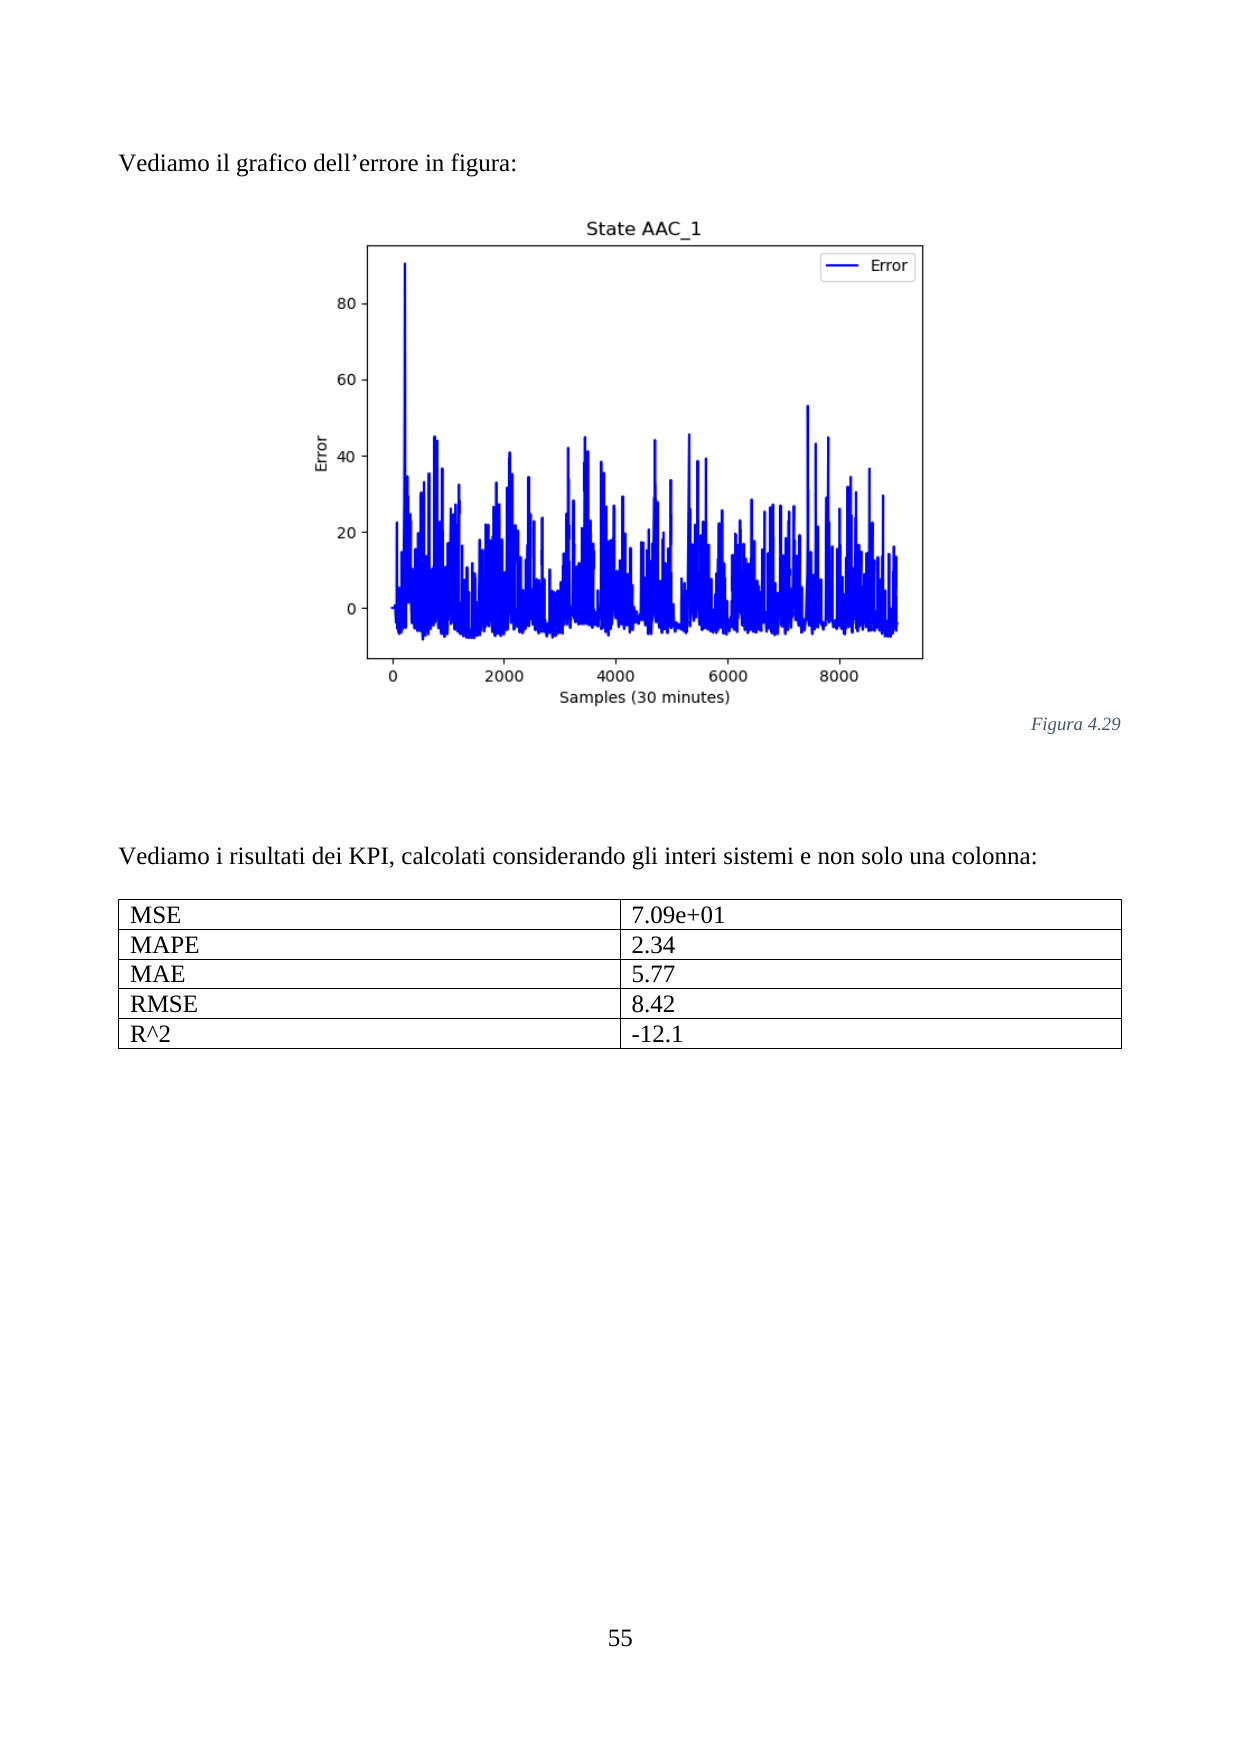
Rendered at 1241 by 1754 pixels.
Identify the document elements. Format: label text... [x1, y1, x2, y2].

picture [293, 205, 948, 713]
table_cell MAPE [119, 930, 620, 958]
table_cell RMSE [119, 989, 620, 1018]
table_cell -12.1 [621, 1019, 1121, 1048]
table_header MSE [119, 900, 620, 929]
text Vediamo il grafico dell’errore in figura: [118, 148, 1122, 176]
table_cell 5.77 [621, 960, 1121, 988]
table_header 7.09e+01 [621, 900, 1121, 929]
table_cell MAE [119, 960, 620, 988]
text Vediamo i risultati dei KPI, calcolati considerando gli interi sistemi e non solo una colonna: [118, 841, 1122, 870]
table_cell 2.34 [621, 930, 1121, 958]
table_cell 8.42 [621, 989, 1121, 1018]
table_cell R^2 [119, 1019, 620, 1048]
